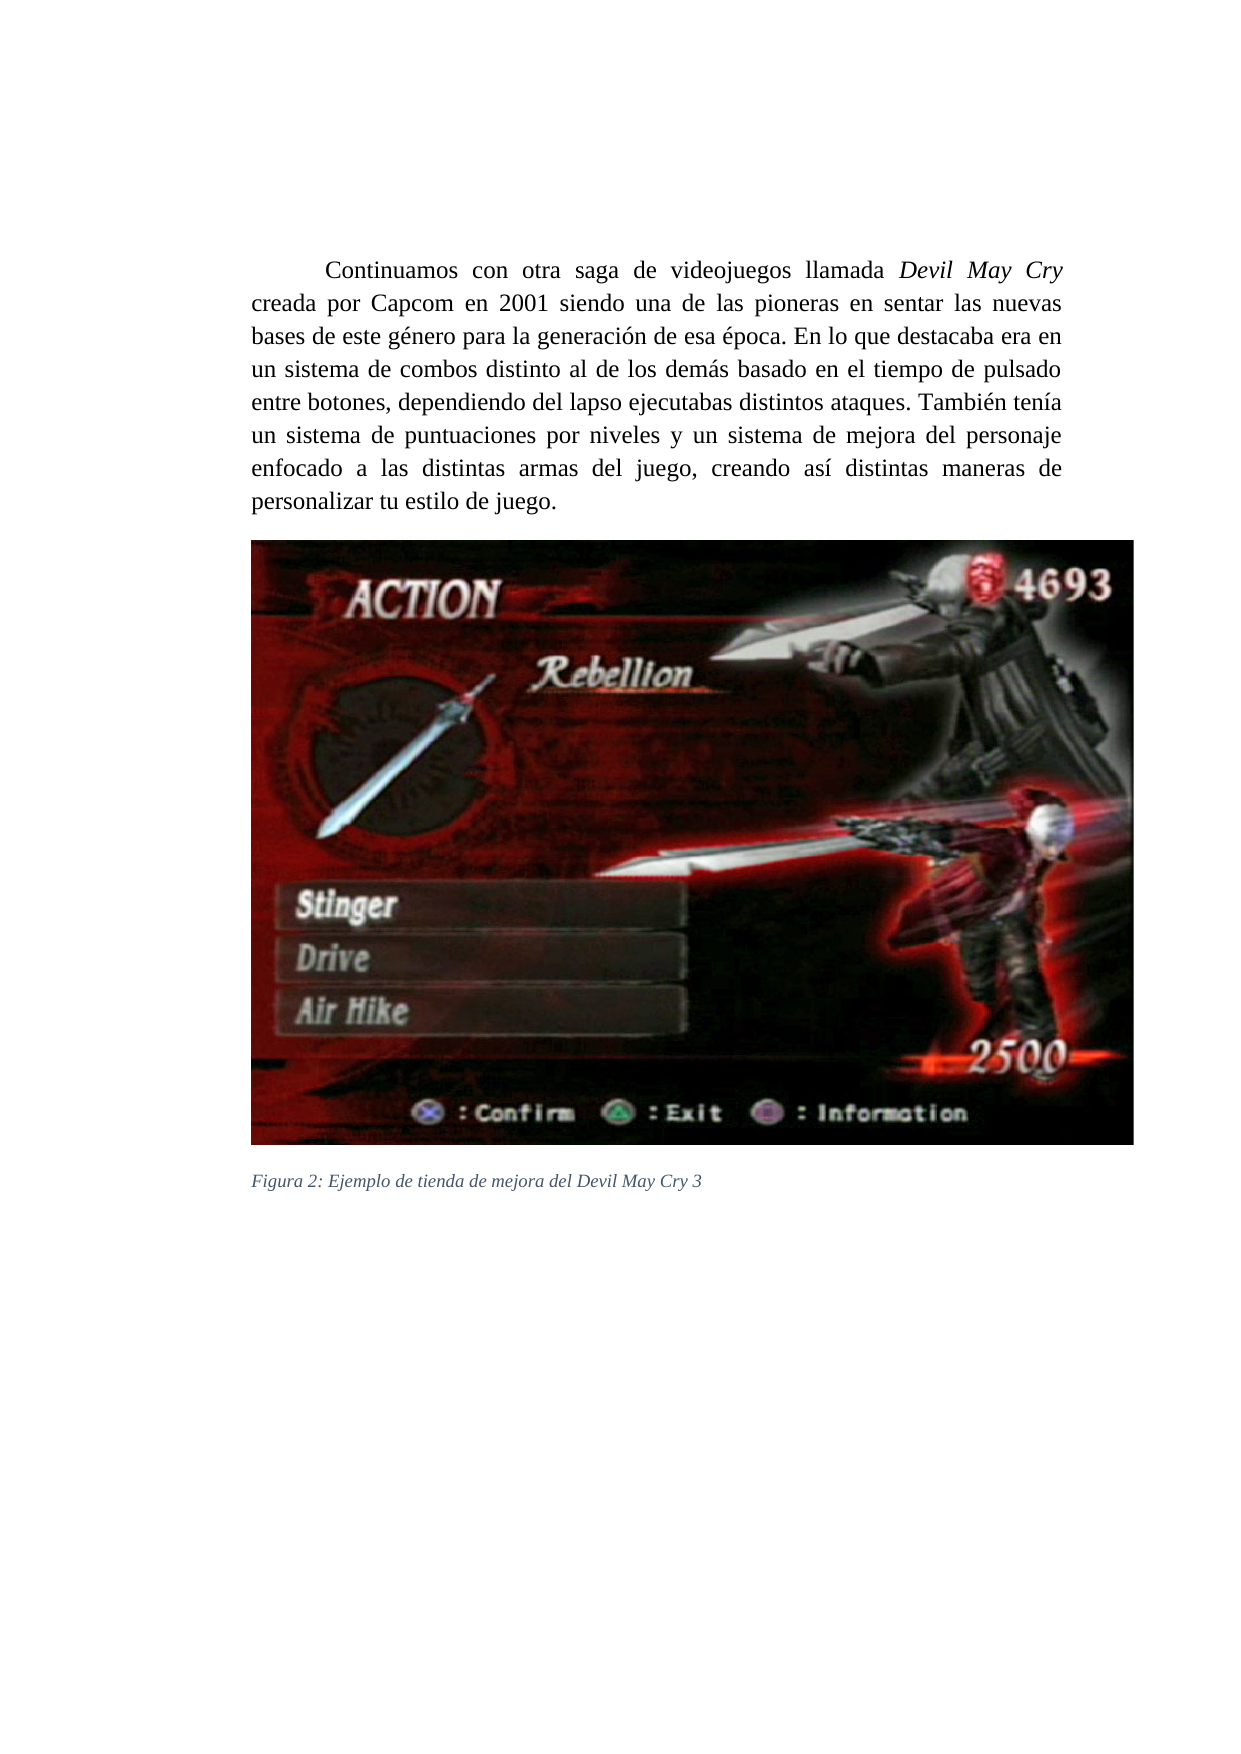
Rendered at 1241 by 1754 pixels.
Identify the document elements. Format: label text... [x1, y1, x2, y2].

picture [251, 540, 1134, 1145]
text Continuamos con otra saga de videojuegos llamada Devil May Cry creada por Capcom en 2001 siendo una de las pioneras en sentar las nuevas bases de este género para la generación de esa época. En lo que destacaba era en un sistema de combos distinto al de los demás basado en el tiempo de pulsado entre botones, dependiendo del lapso ejecutabas distintos ataques. También tenía un sistema de puntuaciones por niveles y un sistema de mejora del personaje enfocado a las distintas armas del juego, creando así distintas maneras de personalizar tu estilo de juego. [251, 255, 1063, 515]
